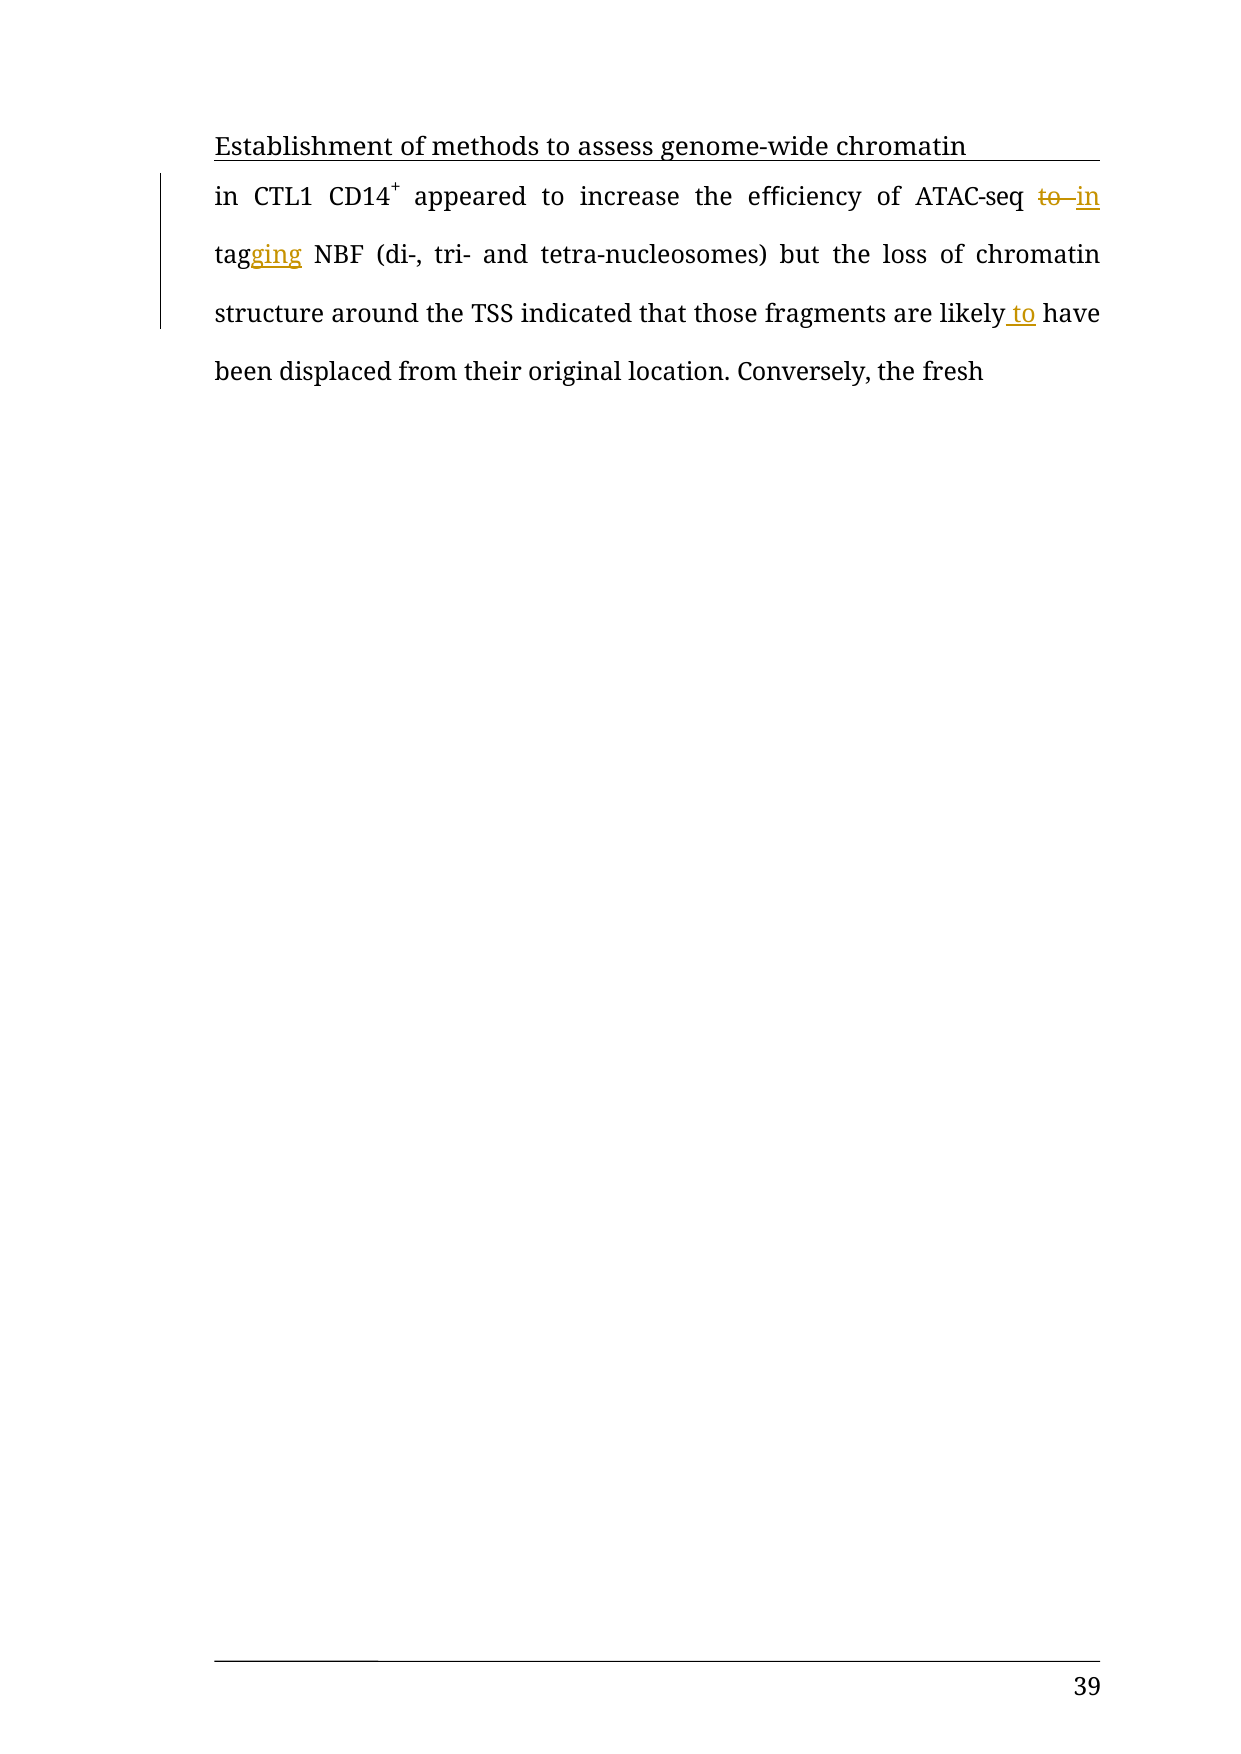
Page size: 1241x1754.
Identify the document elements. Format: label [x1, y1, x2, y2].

text [214, 173, 1101, 388]
